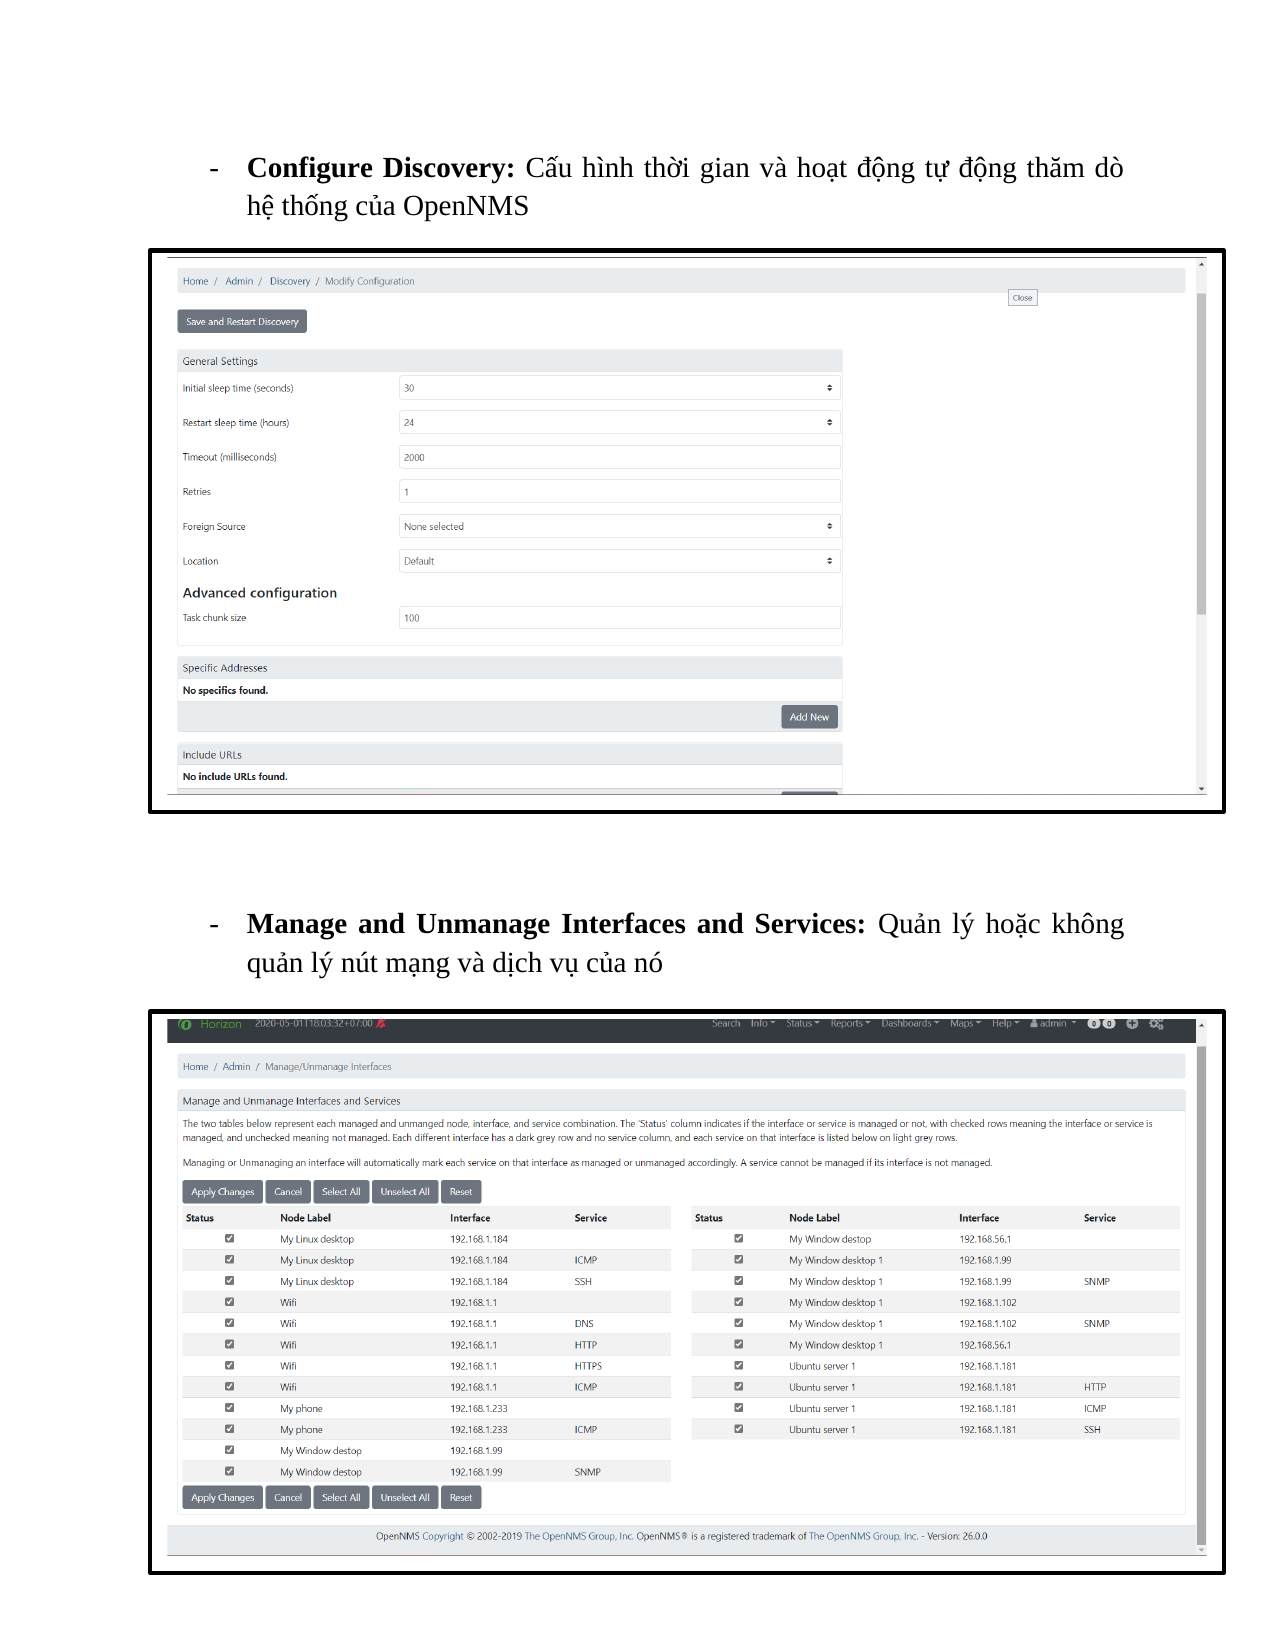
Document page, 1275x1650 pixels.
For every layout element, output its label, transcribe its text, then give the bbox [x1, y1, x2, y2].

list Manage and Unmanage Interfaces and Services: Quản lý hoặc không quản lý nút mạng và dịch vụ của nó [209, 906, 1125, 978]
picture [167, 1019, 1207, 1556]
picture [167, 257, 1207, 795]
list Configure Discovery: Cấu hình thời gian và hoạt động tự động thăm dò hệ thống của OpenNMS [209, 150, 1125, 222]
